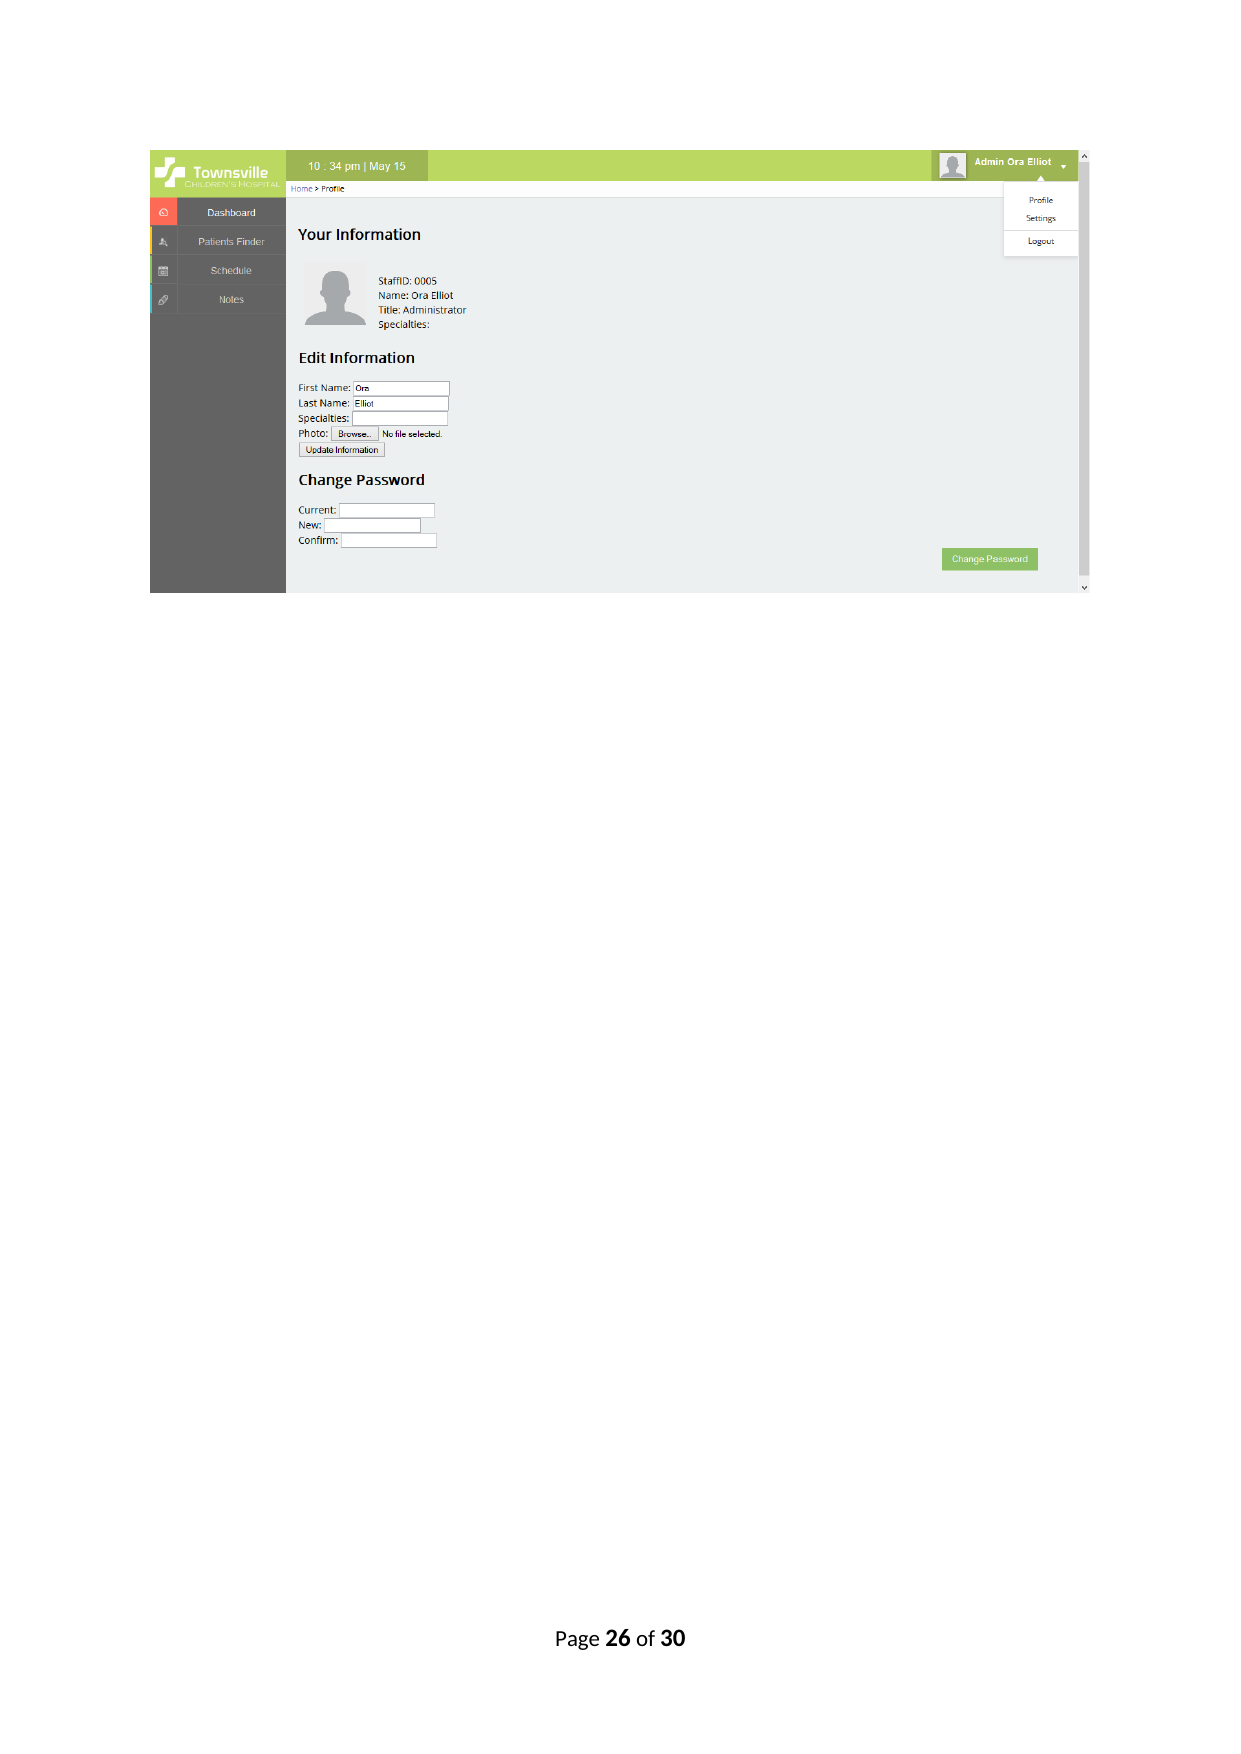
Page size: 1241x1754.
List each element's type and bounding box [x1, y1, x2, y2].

picture [150, 150, 1090, 593]
